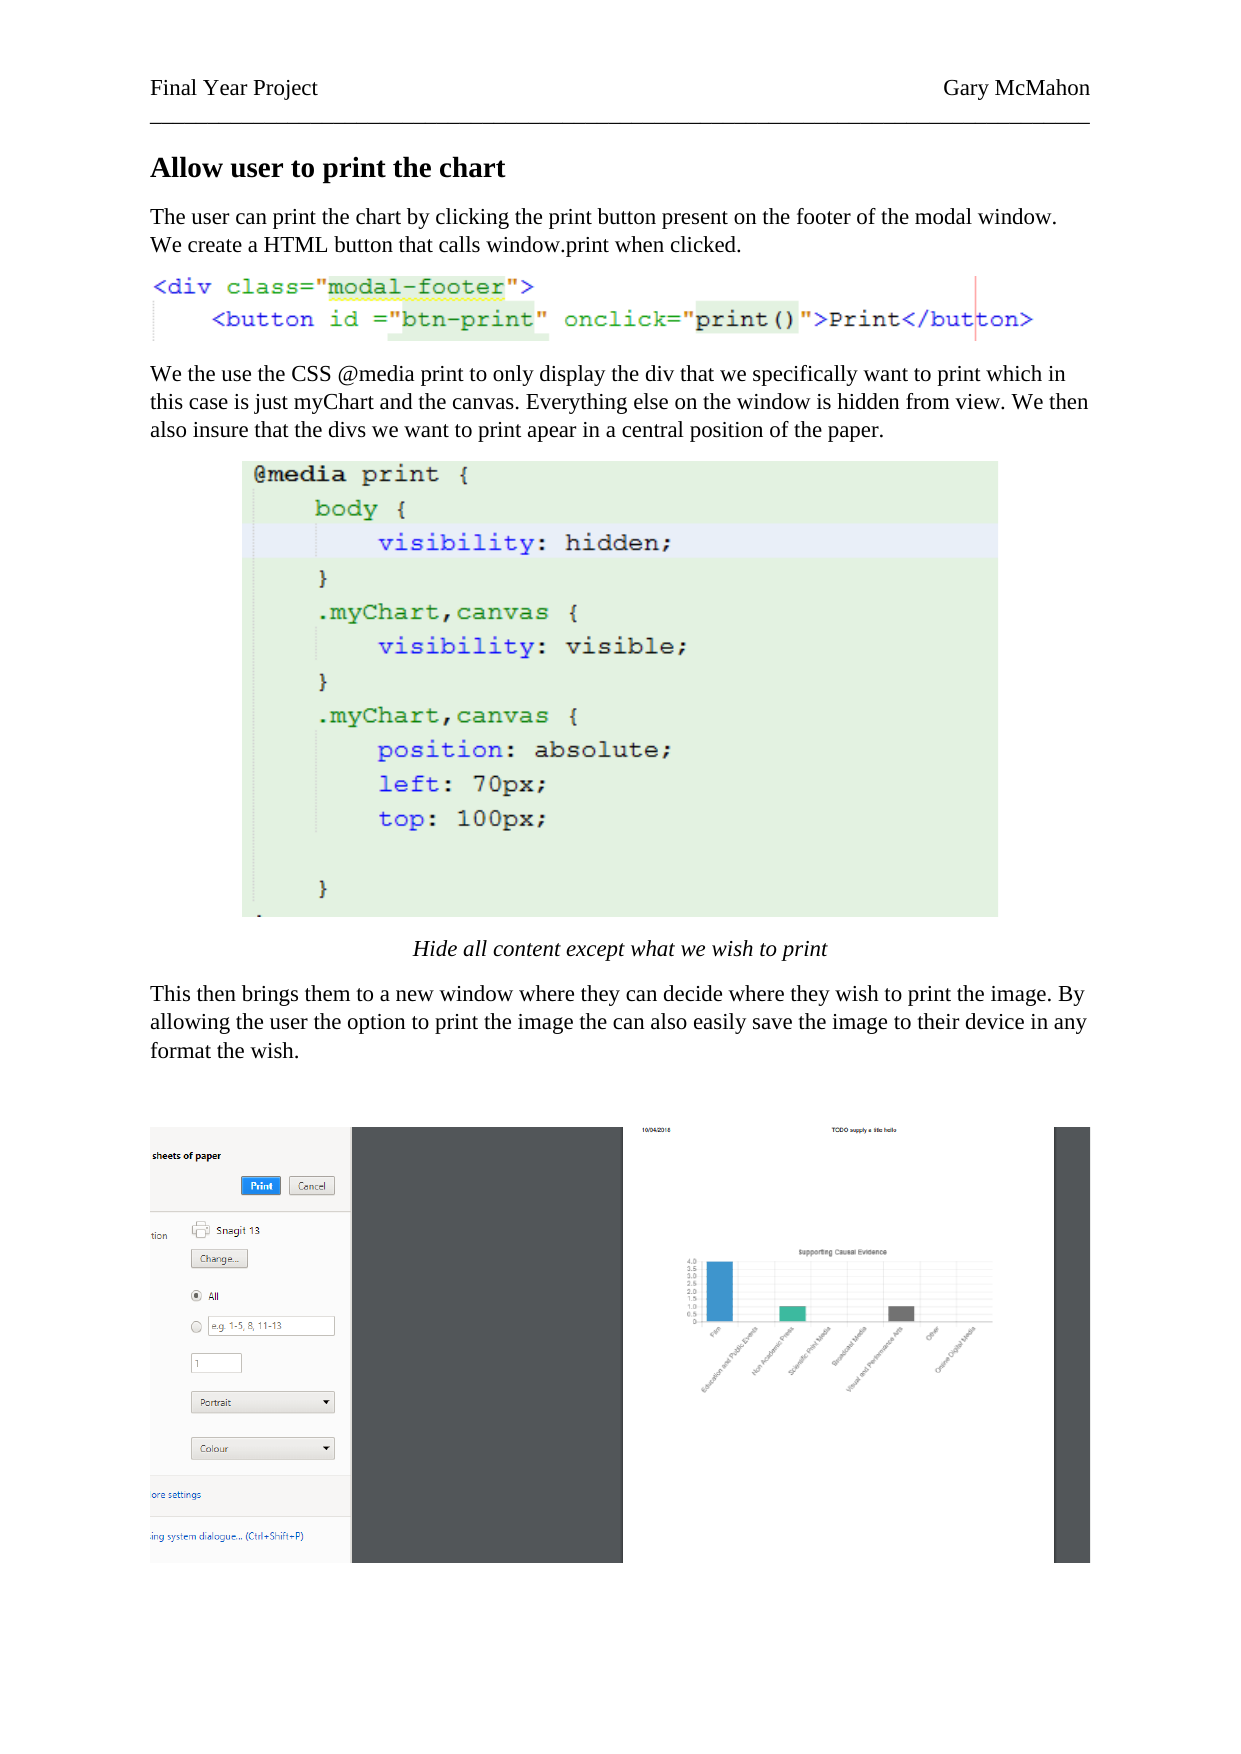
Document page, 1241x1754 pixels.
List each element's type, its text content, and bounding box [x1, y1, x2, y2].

picture [150, 1127, 1091, 1563]
text This then brings them to a new window where they can decide where they wish to print the image. By allowing the user the option to print the image the can also easily save the image to their device in any format the wish. [150, 980, 1090, 1063]
text Hide all content except what we wish to print [150, 935, 1090, 961]
picture [242, 461, 999, 917]
text Allow user to print the chart [150, 150, 1090, 183]
picture [150, 276, 1091, 341]
text We the use the CSS @media print to only display the div that we specifically want to print which in this case is just myChart and the canvas. Everything else on the window is hidden from view. We then also insure that the divs we want to print apear in a central position of the paper. [150, 359, 1090, 443]
text The user can print the chart by clicking the print button present on the footer of the modal window. We create a HTML button that calls window.print when clicked. [150, 203, 1090, 258]
